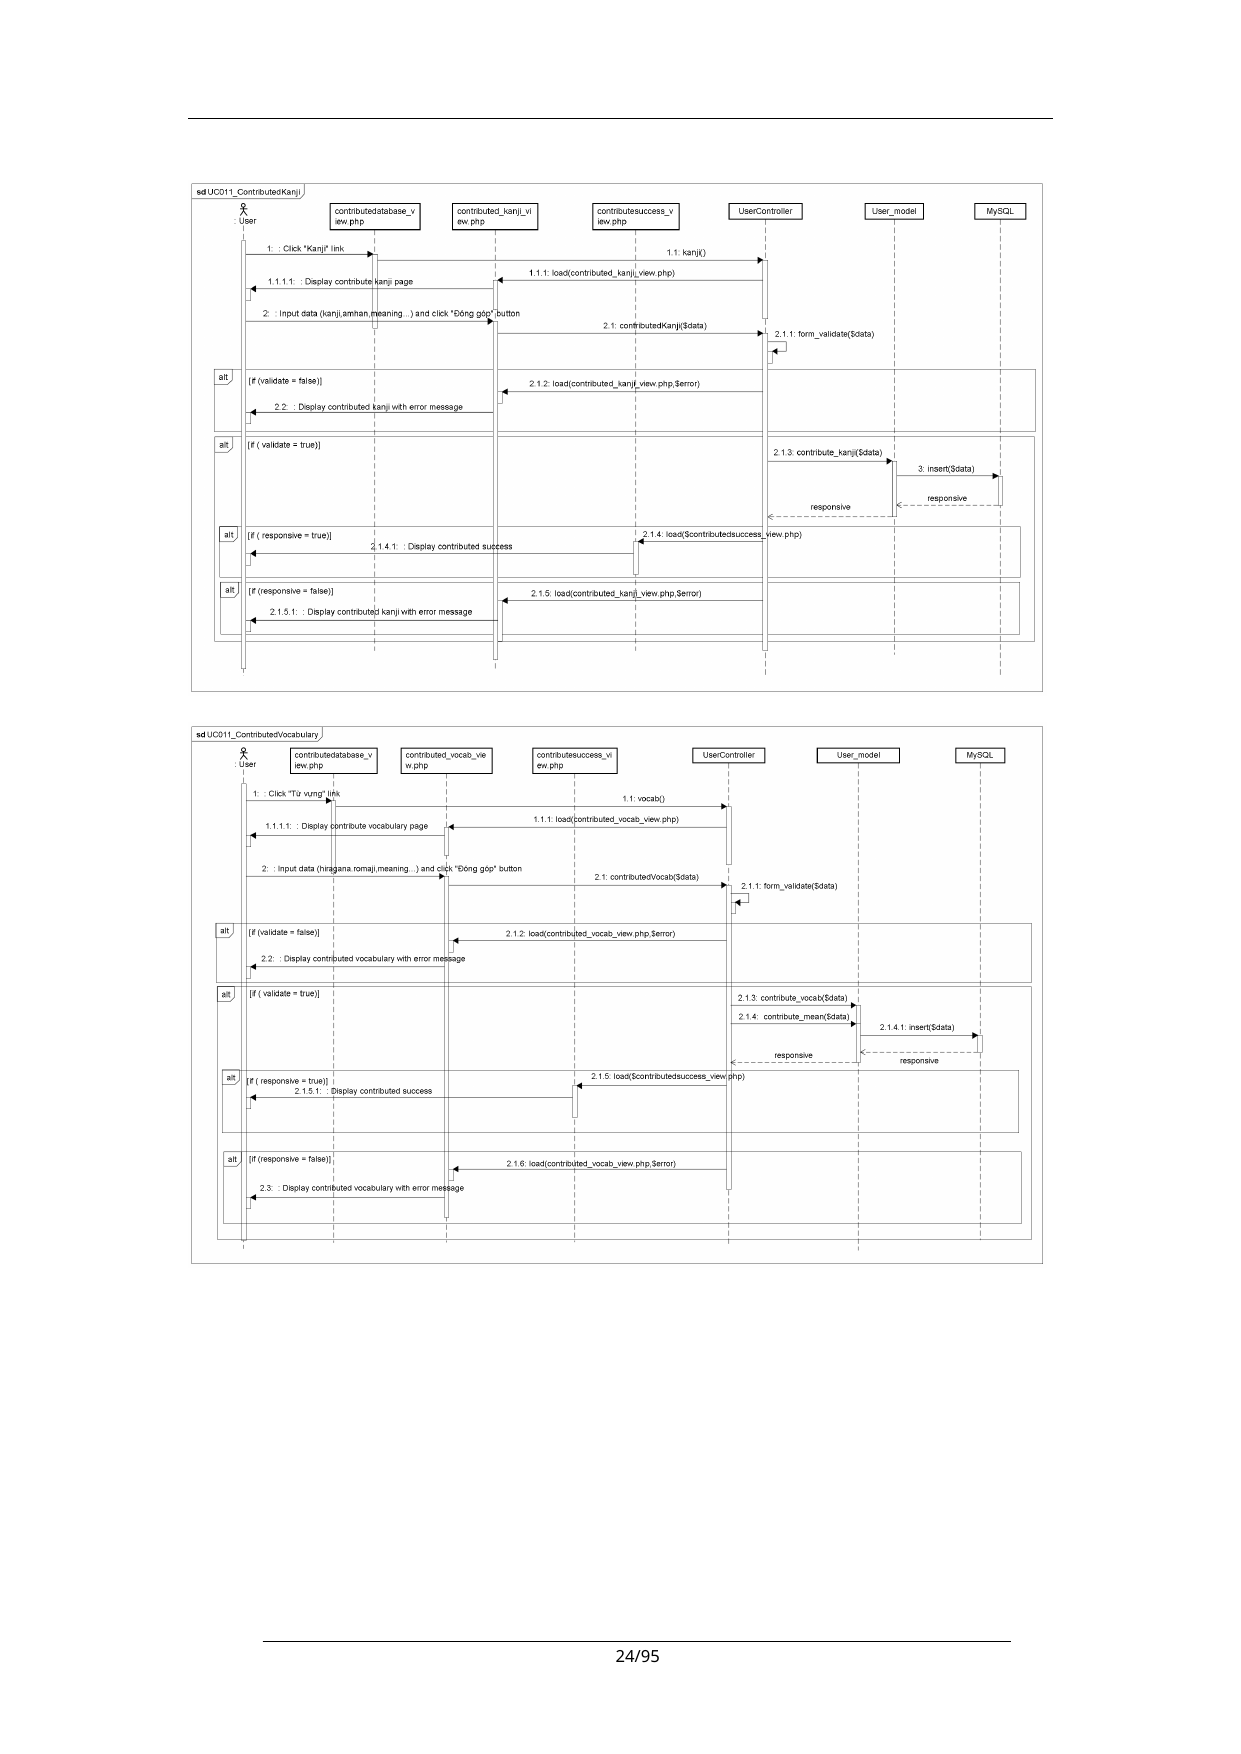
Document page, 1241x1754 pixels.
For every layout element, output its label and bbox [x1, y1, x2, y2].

picture [187, 180, 1047, 696]
picture [187, 722, 1047, 1268]
